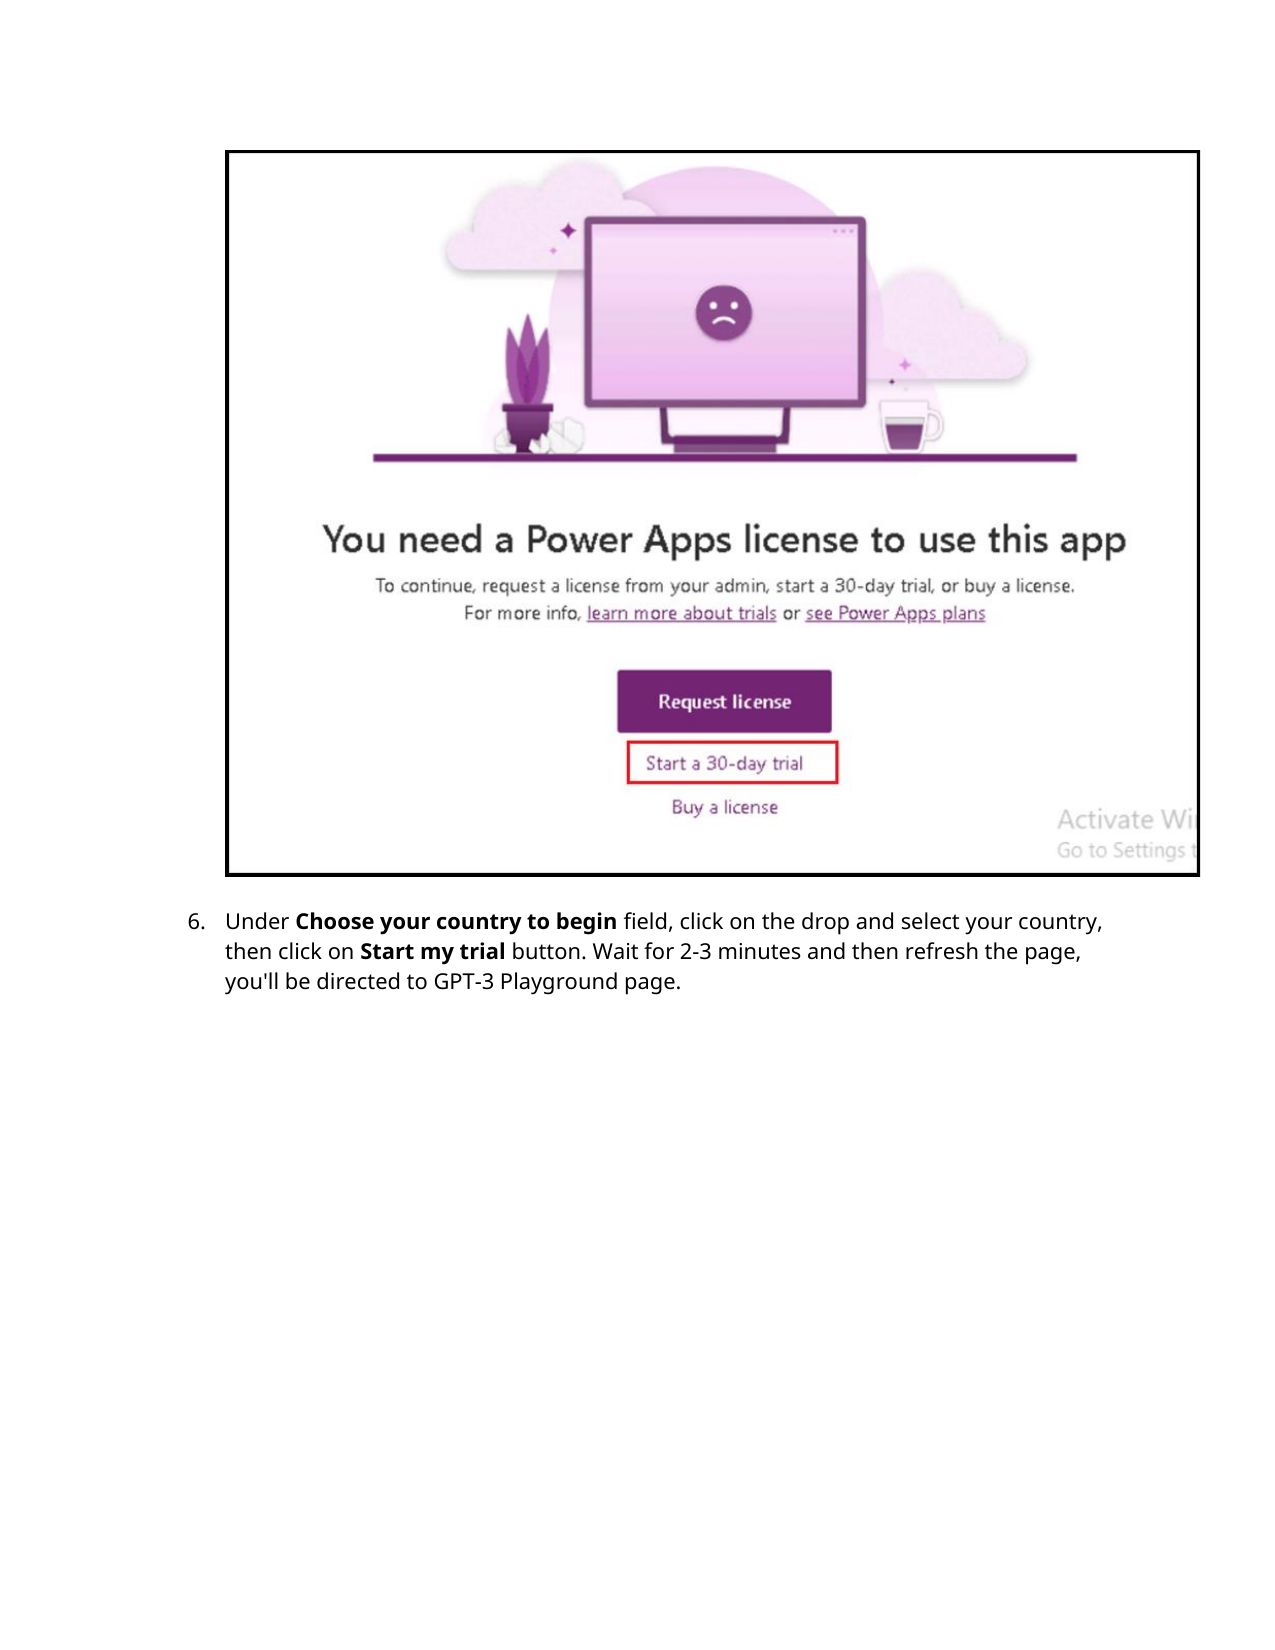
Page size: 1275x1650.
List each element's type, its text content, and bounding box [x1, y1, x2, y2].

list Under Choose your country to begin field, click on the drop and select your country, then click on Start my trial button. Wait for 2-3 minutes and then refresh the page, you'll be directed to GPT-3 Playground page. [187, 906, 1125, 996]
picture [225, 150, 1200, 877]
